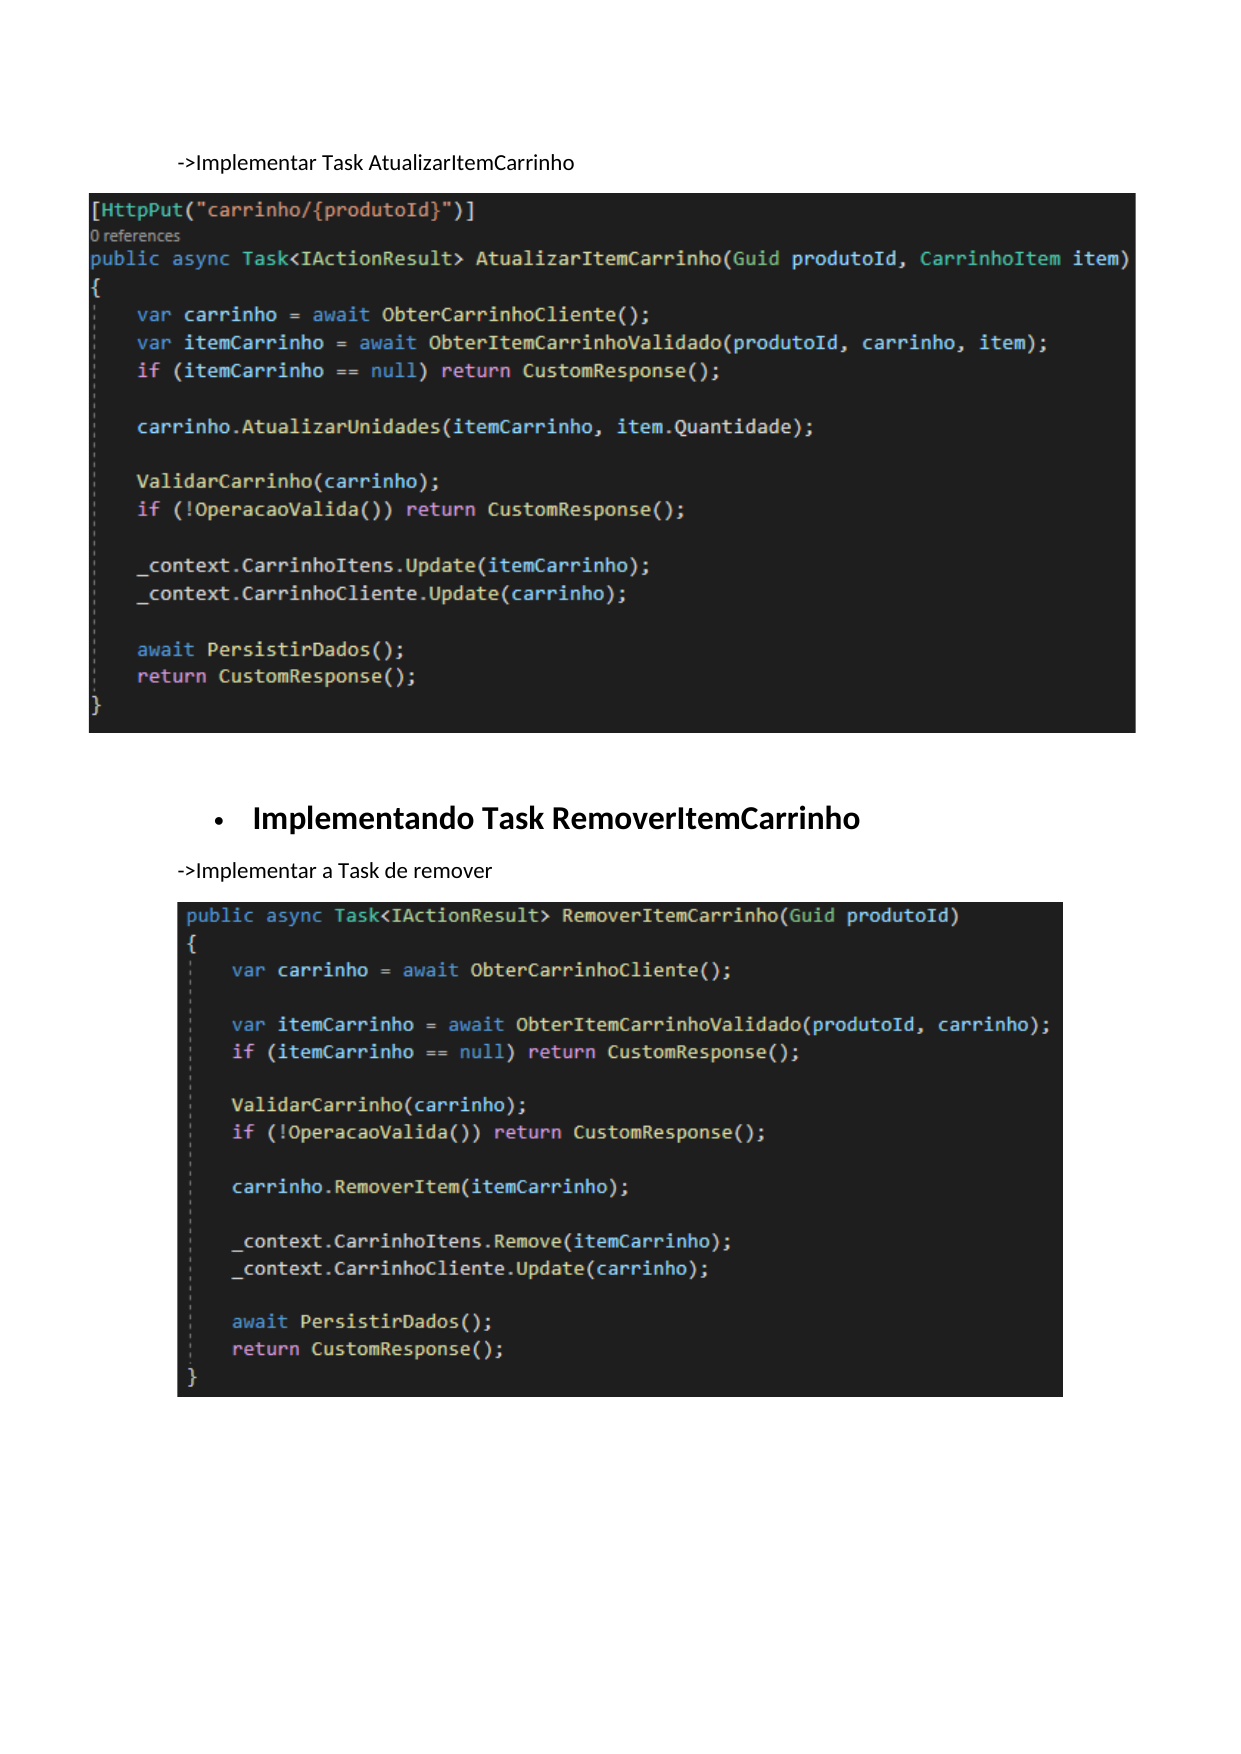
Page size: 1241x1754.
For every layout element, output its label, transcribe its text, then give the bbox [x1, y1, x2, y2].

picture [177, 902, 1063, 1397]
list Implementando Task RemoverItemCarrinho [215, 797, 1063, 837]
text ->Implementar Task AtualizarItemCarrinho [177, 148, 1063, 176]
text ->Implementar a Task de remover [177, 856, 1063, 884]
picture [88, 193, 1136, 733]
